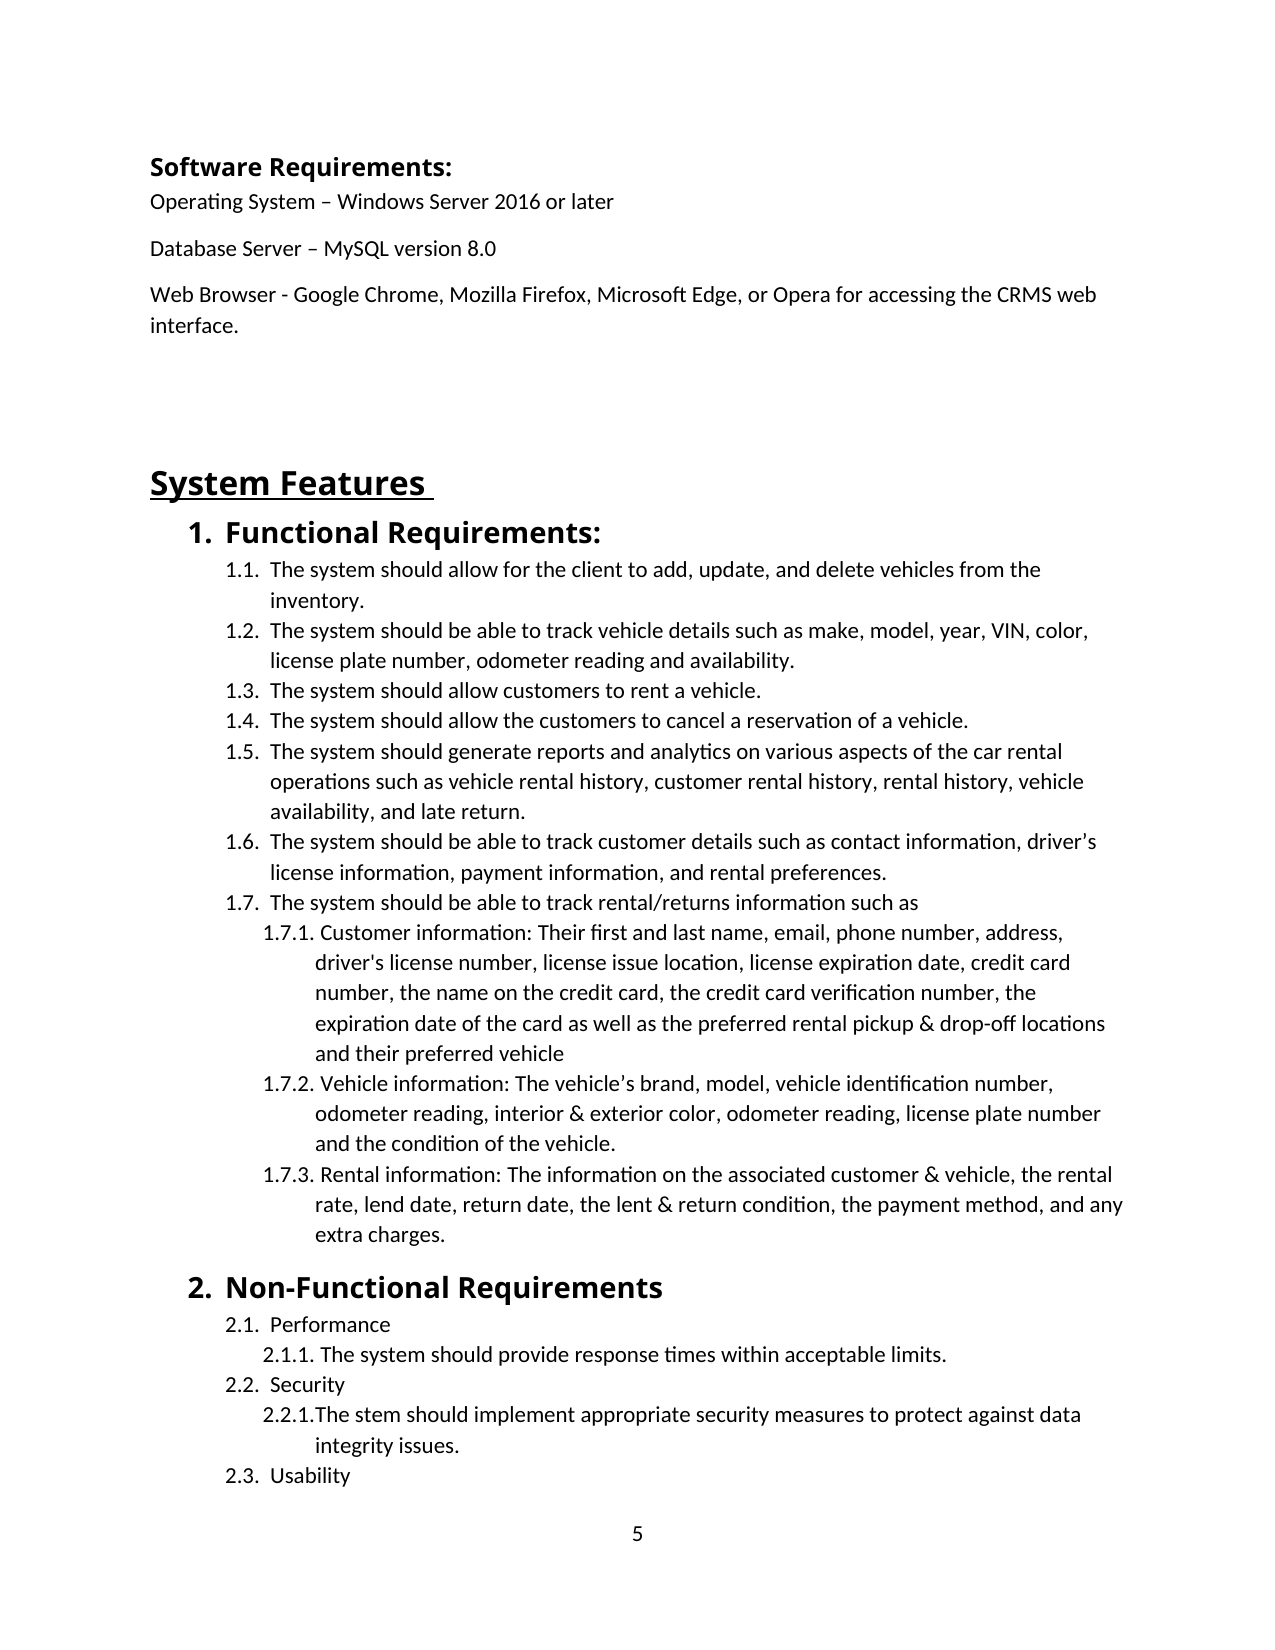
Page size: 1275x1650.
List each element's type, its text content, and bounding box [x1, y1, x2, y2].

subtitle Functional Requirements: [187, 513, 1125, 552]
subtitle Non-Functional Requirements [187, 1267, 1125, 1307]
text Operating System – Windows Server 2016 or later [150, 187, 1125, 215]
subtitle System Features [150, 460, 1125, 505]
list The system should allow the customers to cancel a reservation of a vehicle. [225, 707, 1125, 735]
list Vehicle information: The vehicle’s brand, model, vehicle identification number, odometer reading, interior & exterior color, odometer reading, license plate number and the condition of the vehicle. [262, 1069, 1125, 1158]
list The system should provide response times within acceptable limits. [262, 1340, 1125, 1368]
list The system should allow for the client to add, update, and delete vehicles from the inventory. [225, 556, 1125, 614]
list The system should generate reports and analytics on various aspects of the car rental operations such as vehicle rental history, customer rental history, rental history, vehicle availability, and late return. [225, 737, 1125, 825]
list The system should be able to track rental/returns information such as [225, 888, 1125, 916]
text Database Server – MySQL version 8.0 [150, 234, 1125, 262]
list The system should be able to track customer details such as contact information, driver’s license information, payment information, and rental preferences. [225, 827, 1125, 886]
list Customer information: Their first and last name, email, phone number, address, driver's license number, license issue location, license expiration date, credit card number, the name on the credit card, the credit card verification number, the expiration date of the card as well as the preferred rental pickup & drop-off locations and their preferred vehicle [262, 918, 1125, 1067]
list The stem should implement appropriate security measures to protect against data integrity issues. [262, 1401, 1125, 1459]
list Rental information: The information on the associated customer & vehicle, the rental rate, lend date, return date, the lent & return condition, the payment method, and any extra charges. [262, 1160, 1125, 1248]
list Performance [225, 1310, 1125, 1338]
list The system should allow customers to rent a vehicle. [225, 676, 1125, 704]
list The system should be able to track vehicle details such as make, model, year, VIN, color, license plate number, odometer reading and availability. [225, 616, 1125, 674]
list Security [225, 1370, 1125, 1398]
text Web Browser - Google Chrome, Mozilla Firefox, Microsoft Edge, or Opera for accessing the CRMS web interface. [150, 281, 1125, 339]
subtitle Software Requirements: [150, 150, 1125, 184]
list Usability [225, 1461, 1125, 1489]
